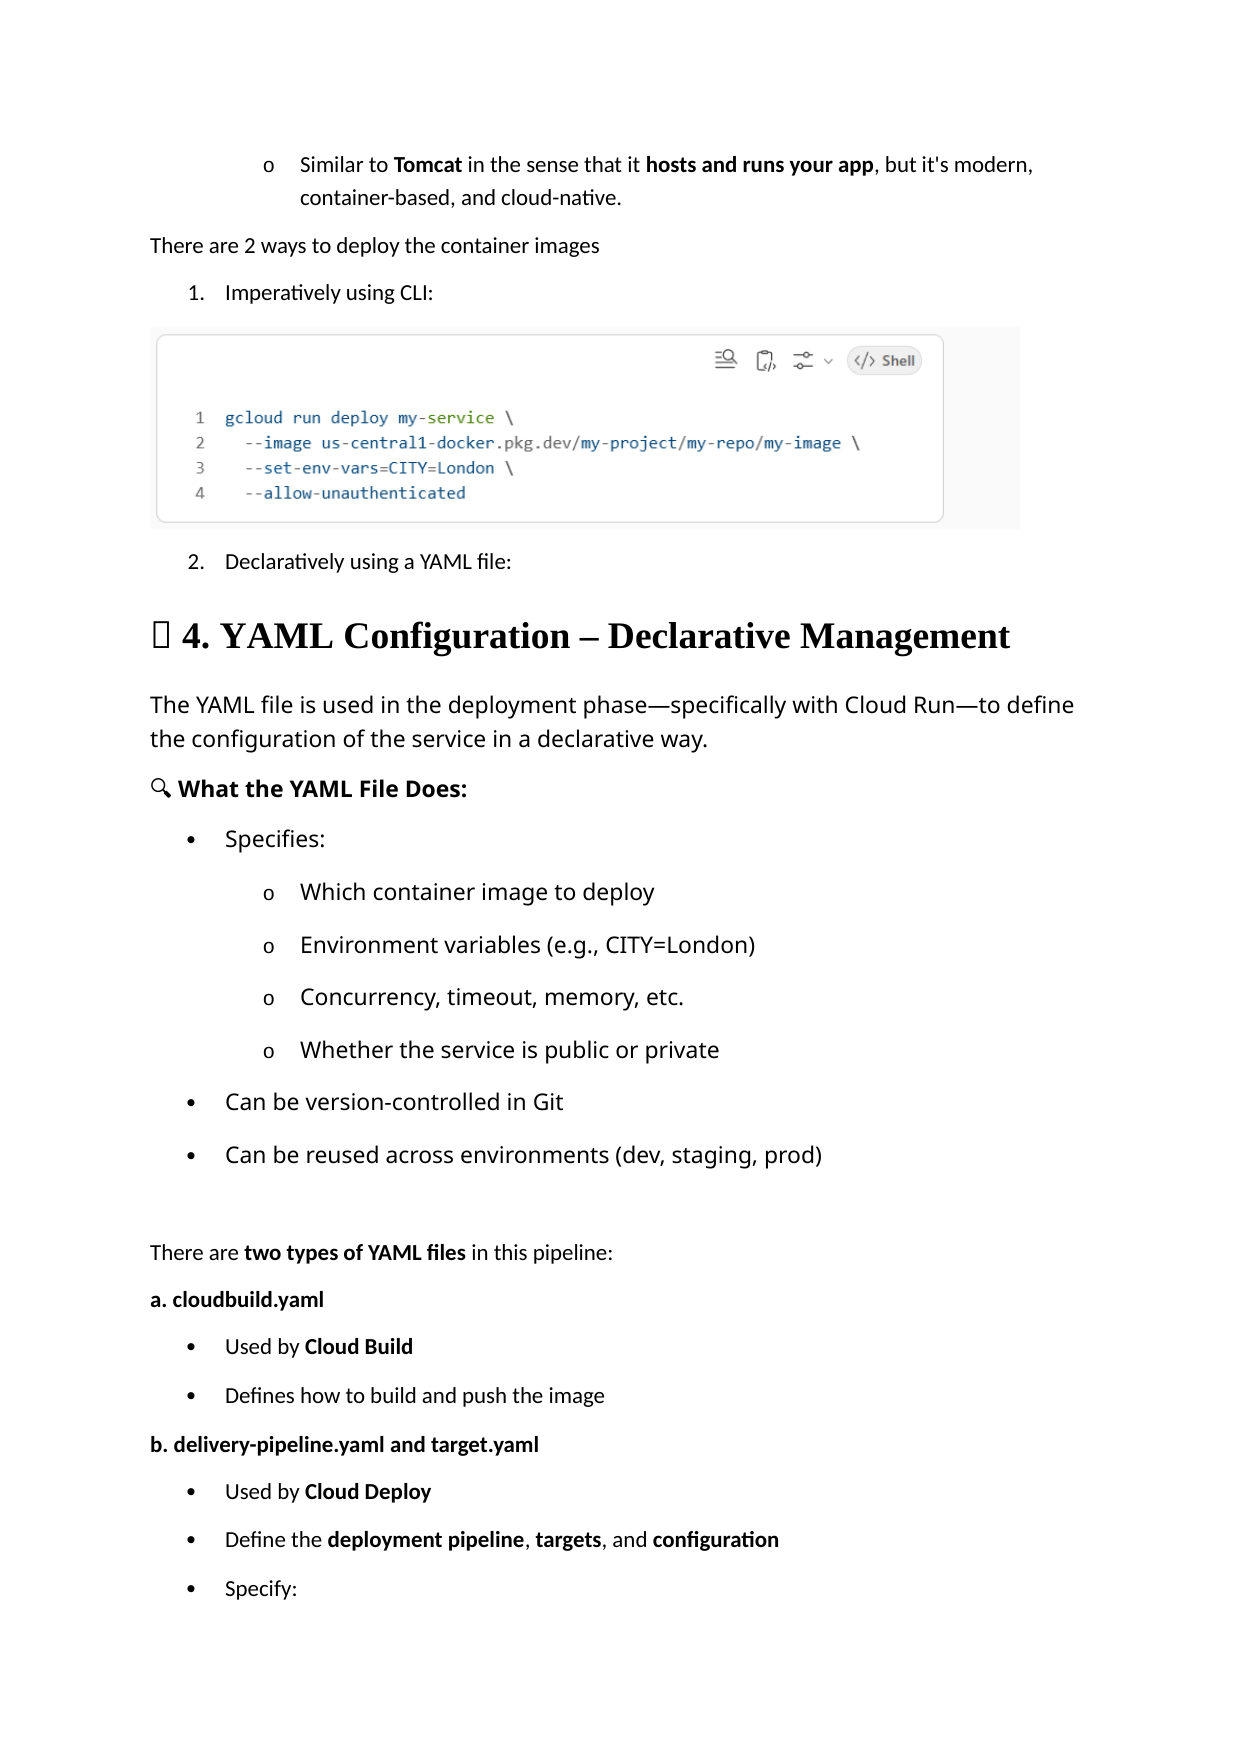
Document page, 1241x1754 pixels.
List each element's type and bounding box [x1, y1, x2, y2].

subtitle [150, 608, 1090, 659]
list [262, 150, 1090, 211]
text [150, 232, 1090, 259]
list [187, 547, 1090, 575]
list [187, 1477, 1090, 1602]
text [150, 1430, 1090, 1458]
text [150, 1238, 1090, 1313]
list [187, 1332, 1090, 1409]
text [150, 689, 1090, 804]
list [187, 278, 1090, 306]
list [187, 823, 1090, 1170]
picture [150, 327, 1020, 529]
